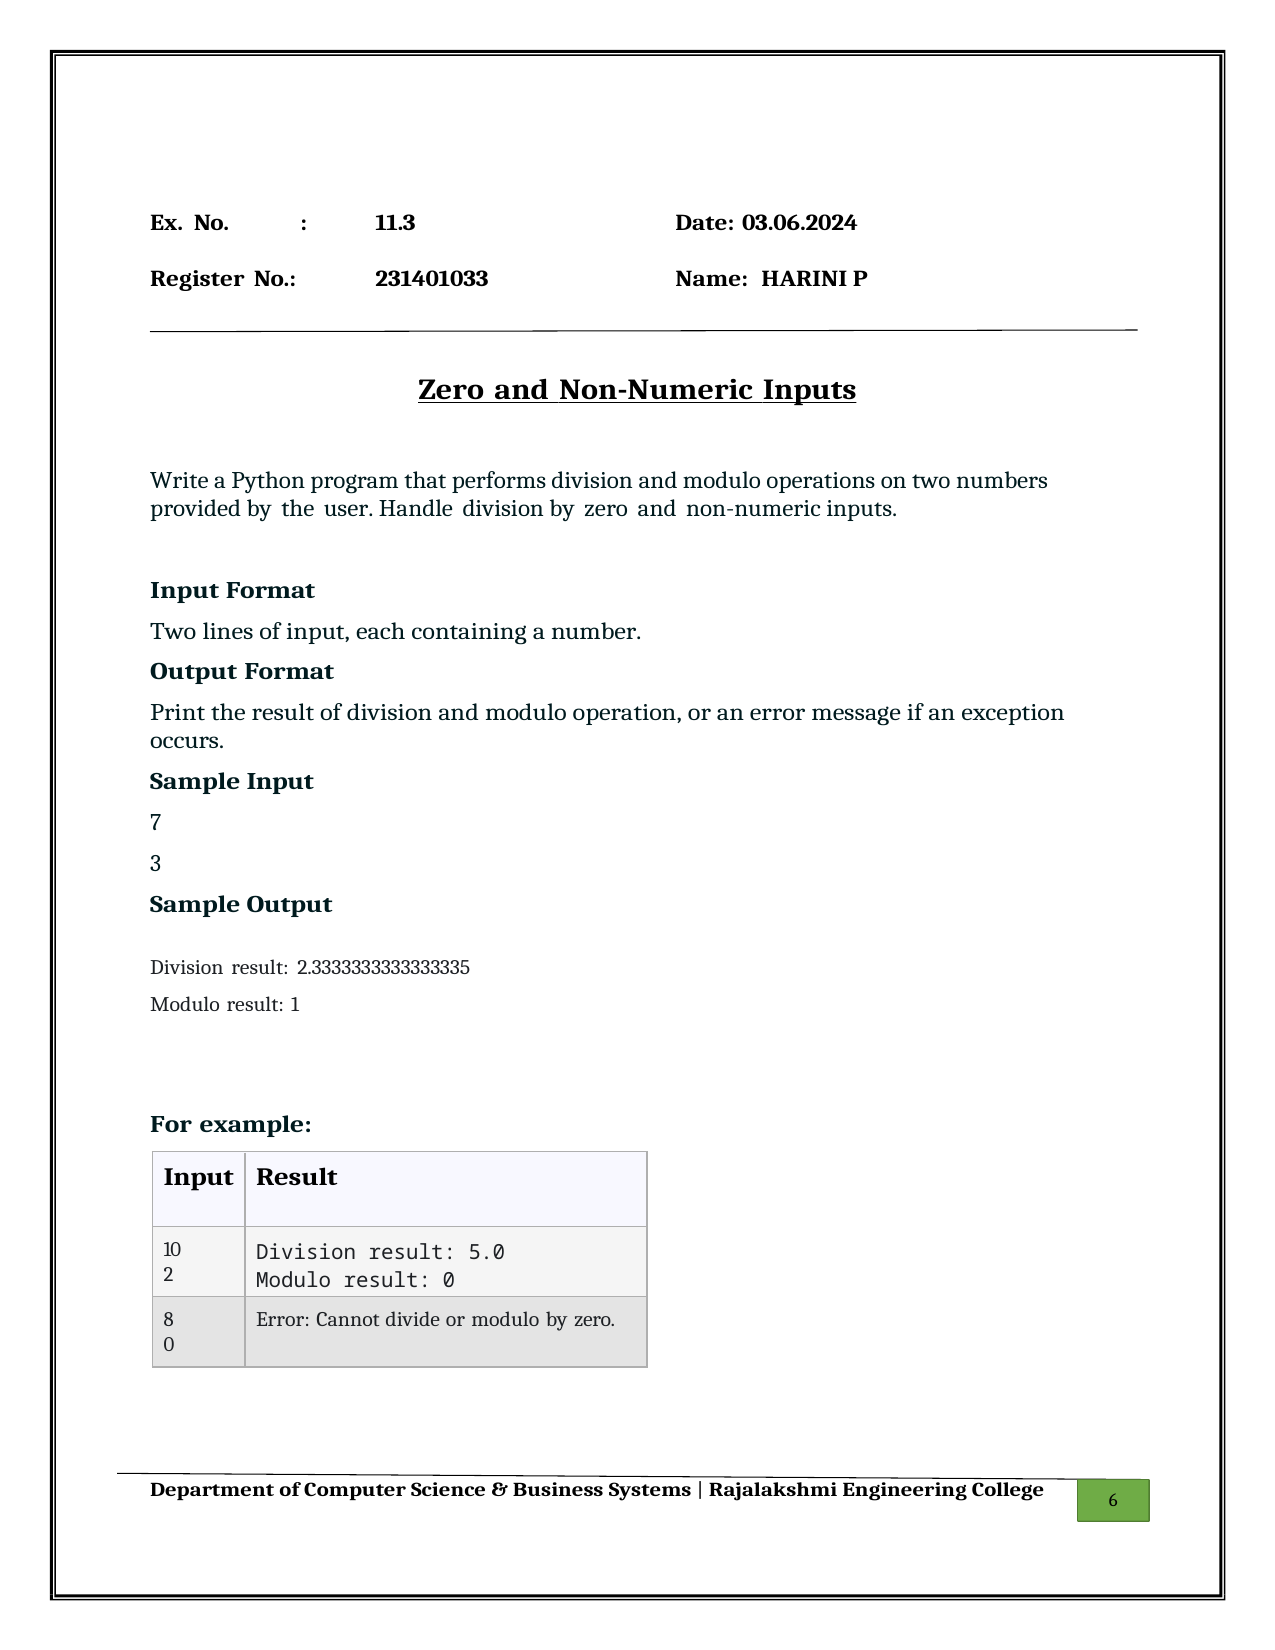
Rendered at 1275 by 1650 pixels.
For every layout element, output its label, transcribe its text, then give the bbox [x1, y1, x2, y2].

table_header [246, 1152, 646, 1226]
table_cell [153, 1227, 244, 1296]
text Two lines of input, each containing a number. [150, 617, 1202, 645]
text Ex. No. : 11.3 Date: 03.06.2024 [150, 210, 1202, 236]
subtitle For example: [150, 1111, 1202, 1139]
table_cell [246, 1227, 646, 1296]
text Modulo result: 1 [150, 992, 1202, 1016]
text Write a Python program that performs division and modulo operations on two numbers provided by the user. Handle division by zero and non-numeric inputs. [150, 467, 1098, 522]
subtitle Input Format [150, 576, 1202, 604]
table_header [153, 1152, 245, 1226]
text 3 [150, 849, 1202, 877]
subtitle Output Format [150, 658, 1202, 686]
subtitle Sample Input [150, 768, 1202, 796]
text Register No.: 231401033 Name: HARINI P [150, 265, 1202, 292]
text Division result: 2.3333333333333335 [150, 956, 1202, 979]
text Print the result of division and modulo operation, or an error message if an exception occurs. [150, 699, 1098, 755]
subtitle Sample Output [150, 890, 1202, 918]
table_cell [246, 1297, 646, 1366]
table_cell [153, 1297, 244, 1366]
subtitle Zero and Non-Numeric Inputs [72, 373, 1202, 407]
text 7 [150, 809, 1202, 837]
